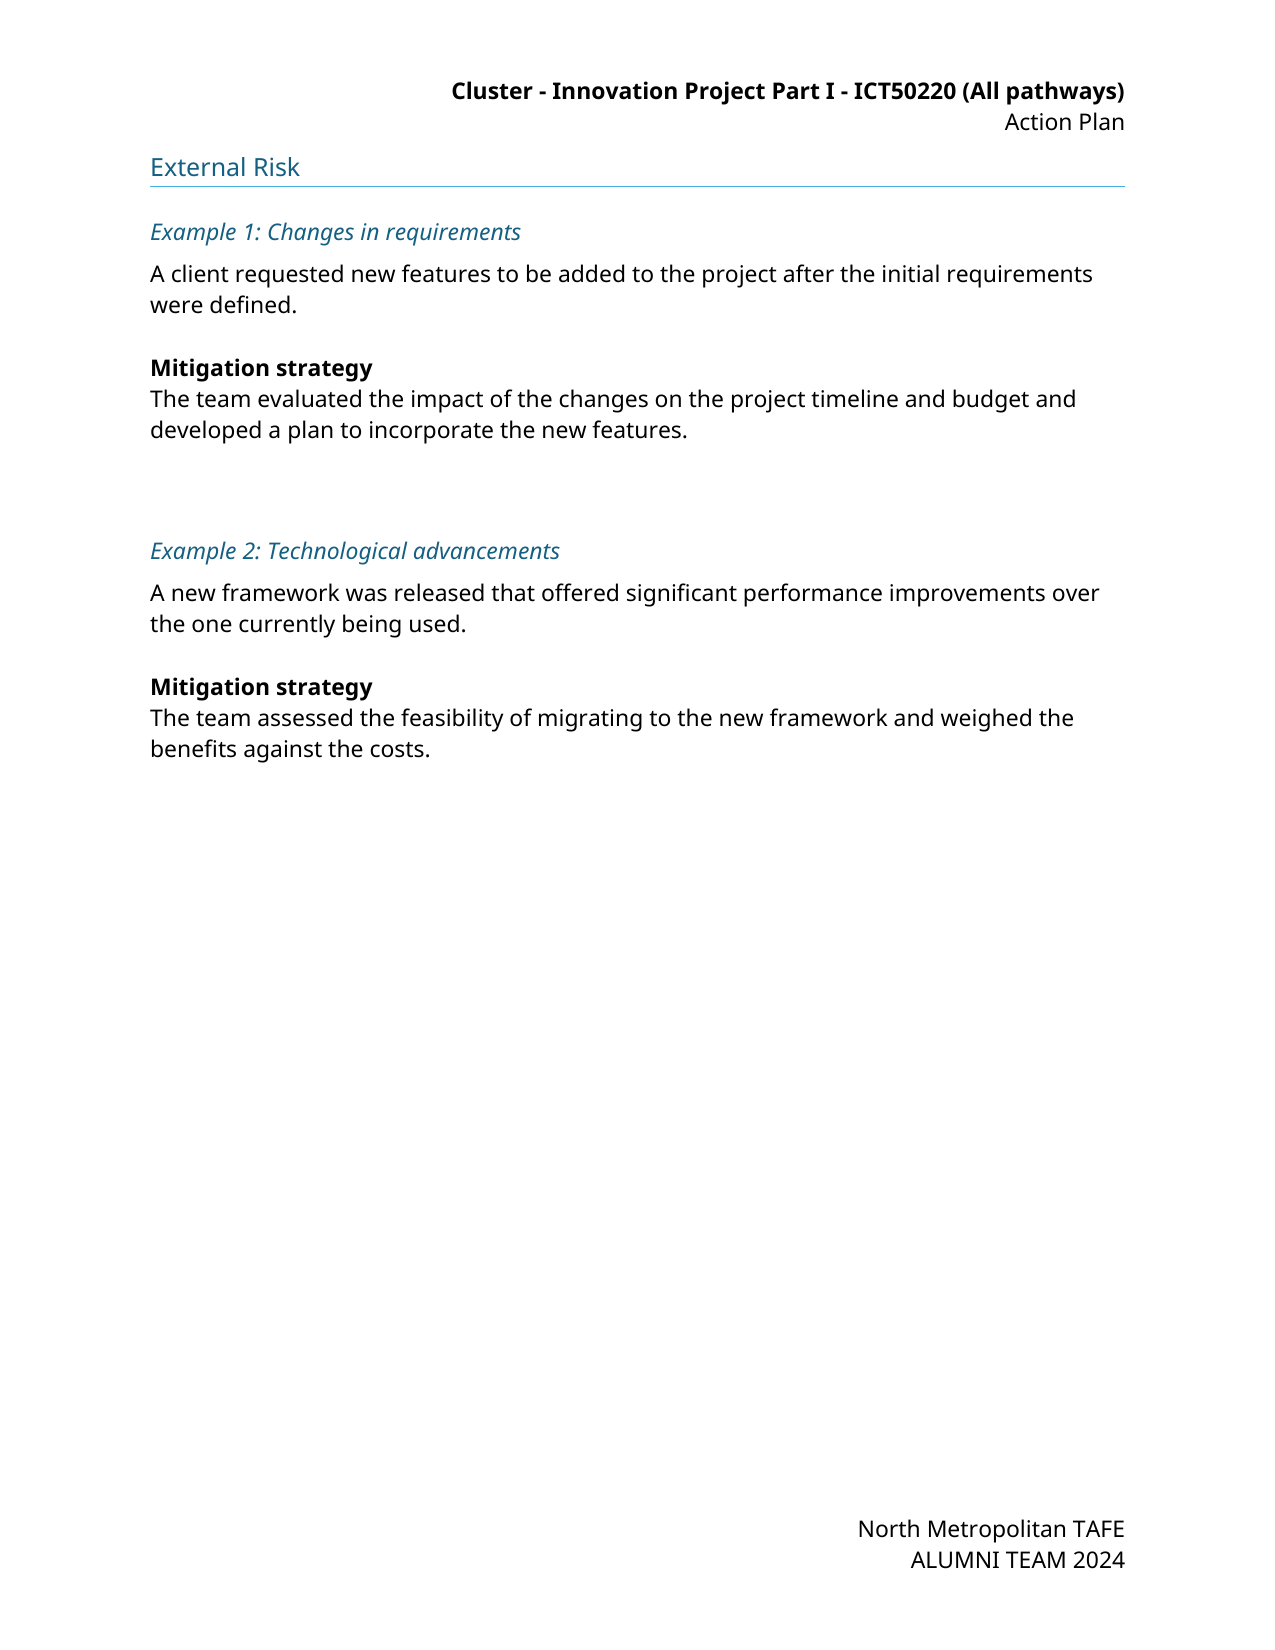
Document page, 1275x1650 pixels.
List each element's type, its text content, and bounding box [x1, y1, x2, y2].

text A client requested new features to be added to the project after the initial requirements were defined. [150, 258, 1125, 321]
text The team evaluated the impact of the changes on the project timeline and budget and developed a plan to incorporate the new features. [150, 383, 1125, 446]
text A new framework was released that offered significant performance improvements over the one currently being used. [150, 577, 1125, 639]
subtitle Example 1: Changes in requirements [150, 216, 1125, 248]
text Mitigation strategy [150, 352, 1125, 383]
text The team assessed the feasibility of migrating to the new framework and weighed the benefits against the costs. [150, 702, 1125, 764]
text Mitigation strategy [150, 671, 1125, 702]
subtitle External Risk [150, 150, 1125, 186]
subtitle Example 2: Technological advancements [150, 535, 1125, 566]
